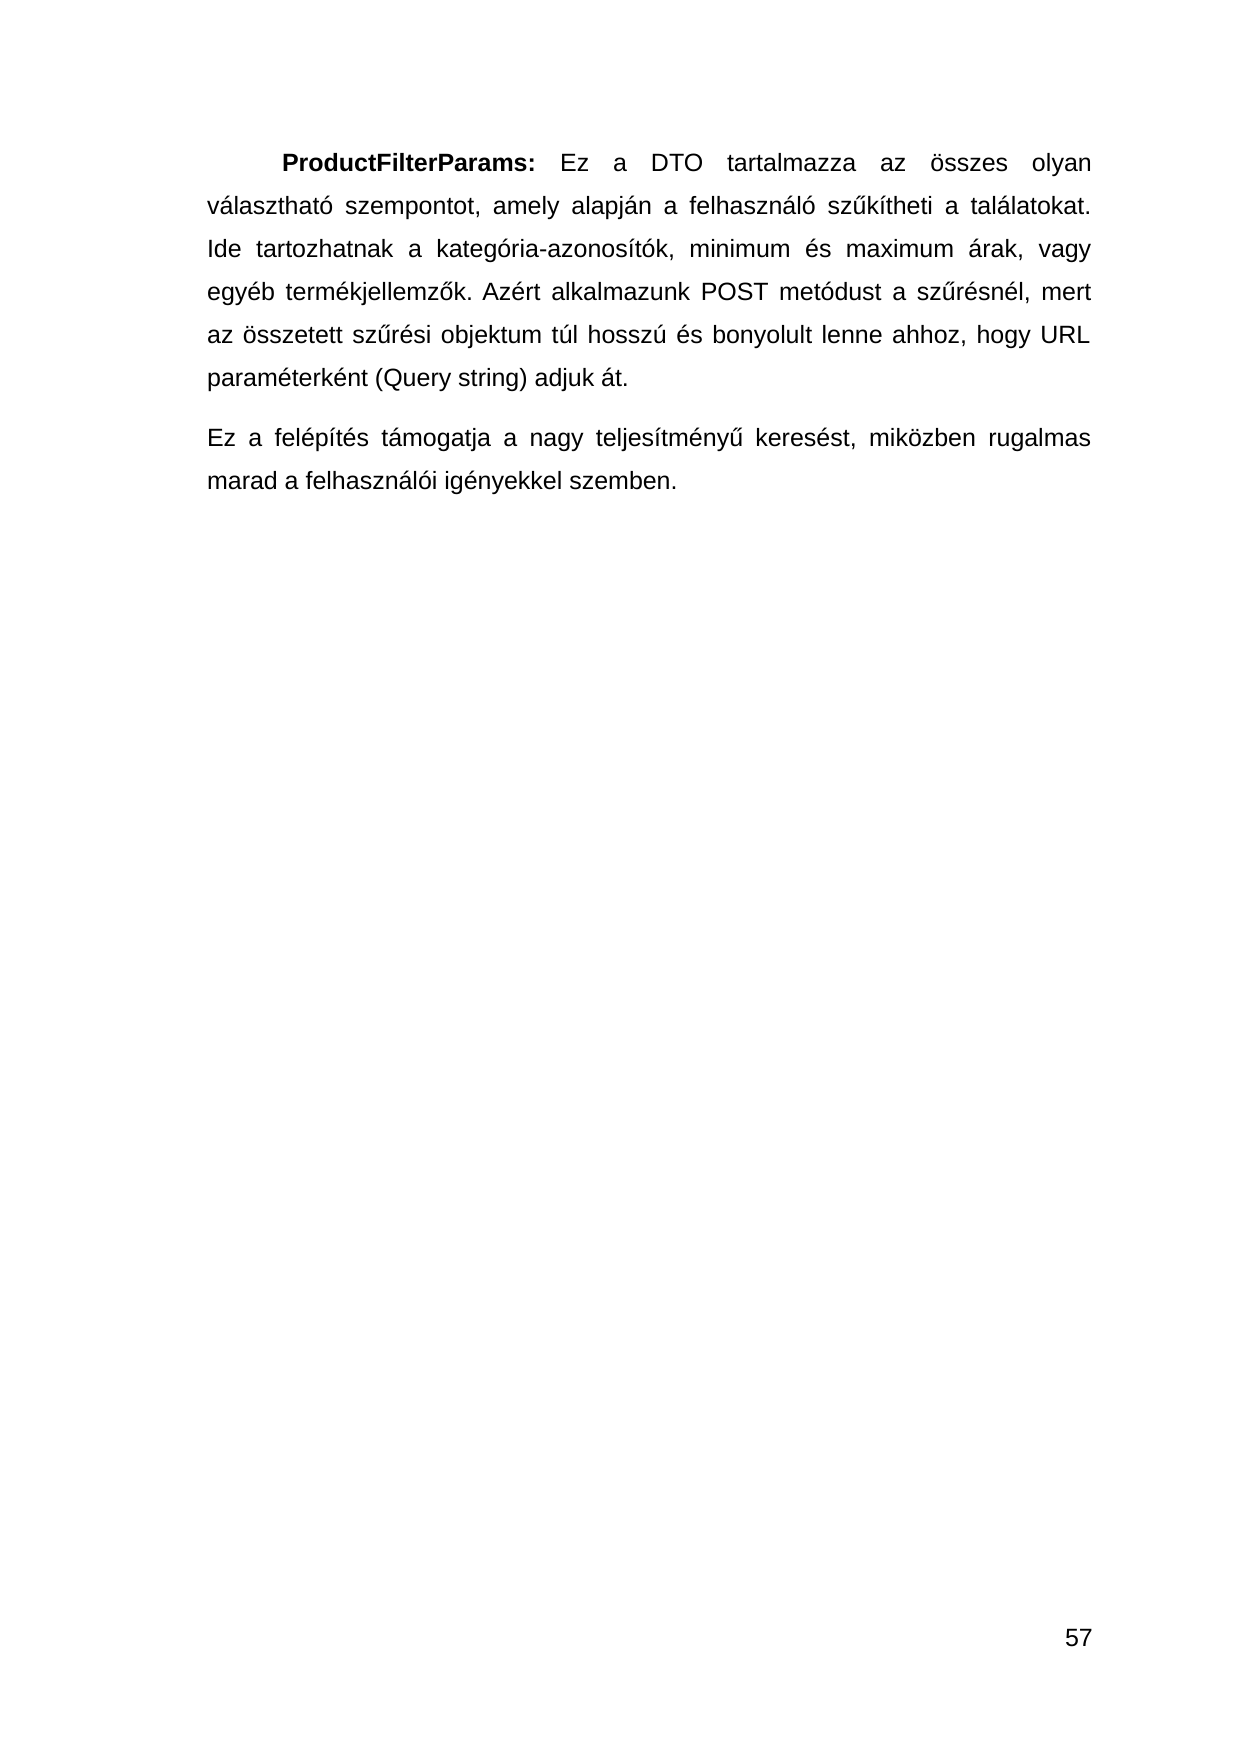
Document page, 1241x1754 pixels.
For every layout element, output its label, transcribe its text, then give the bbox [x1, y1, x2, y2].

list ProductFilterParams: Ez a DTO tartalmazza az összes olyan választható szempontot, amely alapján a felhasználó szűkítheti a találatokat. Ide tartozhatnak a kategória-azonosítók, minimum és maximum árak, vagy egyéb termékjellemzők. Azért alkalmazunk POST metódust a szűrésnél, mert az összetett szűrési objektum túl hosszú és bonyolult lenne ahhoz, hogy URL paraméterként (Query string) adjuk át. [207, 148, 1092, 392]
text Ez a felépítés támogatja a nagy teljesítményű keresést, miközben rugalmas marad a felhasználói igényekkel szemben. [207, 423, 1092, 495]
